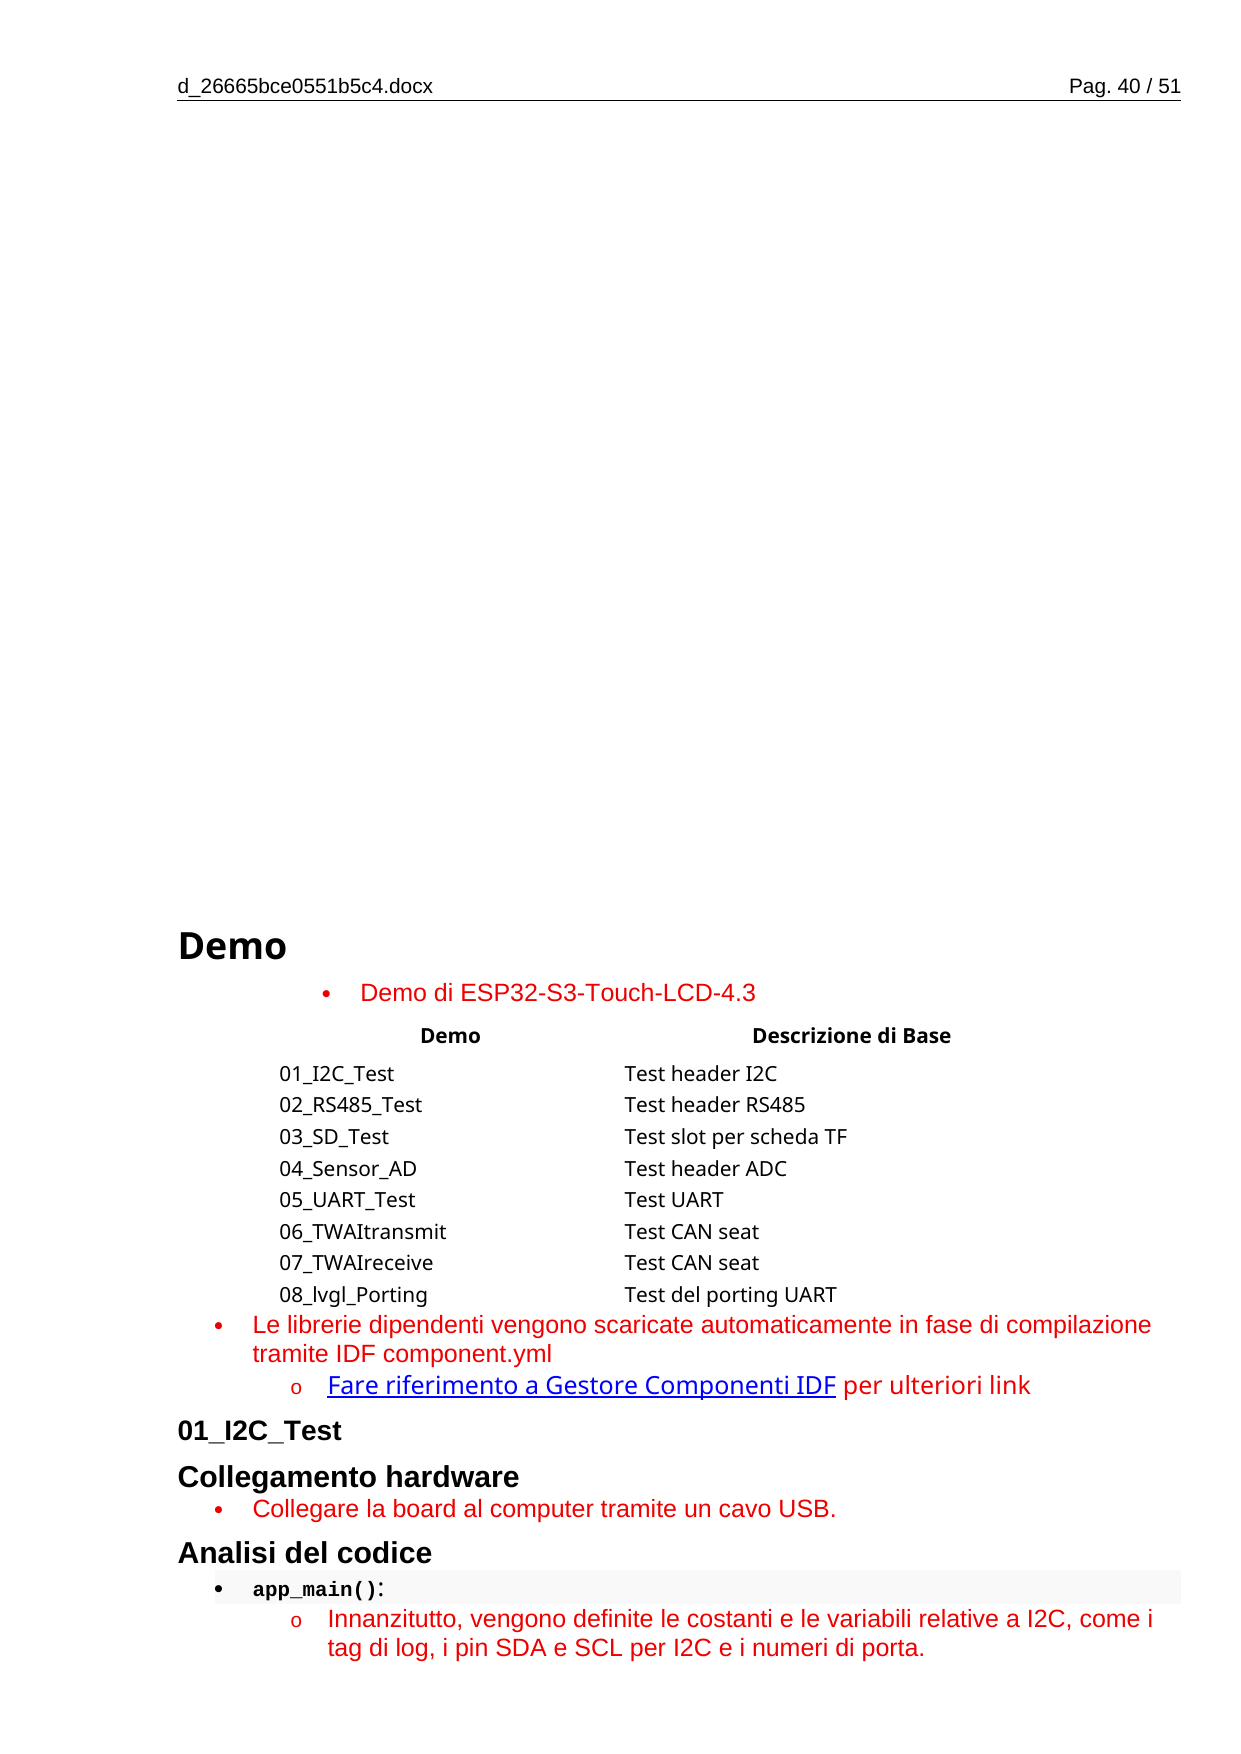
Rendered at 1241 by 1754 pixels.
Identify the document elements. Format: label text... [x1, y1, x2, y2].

text Collegamento hardware [177, 1459, 1181, 1494]
table_cell Test CAN seat [623, 1247, 1081, 1278]
table_cell 03_SD_Test [278, 1121, 623, 1152]
table_header Demo di ESP32-S3-Touch-LCD-4.3 [278, 970, 1081, 1014]
table_cell 02_RS485_Test [278, 1089, 623, 1121]
table_cell 04_Sensor_AD [278, 1152, 623, 1184]
table_cell Test header RS485 [623, 1089, 1081, 1121]
table_cell Test del porting UART [623, 1278, 1081, 1310]
subtitle Demo [177, 919, 1181, 970]
table_cell Test header I2C [623, 1058, 1081, 1089]
table_cell Test slot per scheda TF [623, 1121, 1081, 1152]
list Innanzitutto, vengono definite le costanti e le variabili relative a I2C, come i tag di log, i pin SDA e SCL per I2C e i numeri di porta. [290, 1604, 1181, 1662]
table_cell 05_UART_Test [278, 1184, 623, 1215]
text Collegare la board al computer tramite un cavo USB. [215, 1494, 1181, 1522]
list Fare riferimento a Gestore Componenti IDF per ulteriori link [290, 1367, 1181, 1401]
table_cell Demo [278, 1014, 623, 1057]
table_cell Test CAN seat [623, 1215, 1081, 1247]
table_cell 01_I2C_Test [278, 1058, 623, 1089]
text Analisi del codice [177, 1535, 1181, 1570]
list app_main(): [215, 1570, 1181, 1604]
table_cell Test header ADC [623, 1152, 1081, 1184]
table_cell Descrizione di Base [623, 1014, 1081, 1057]
table_cell 08_lvgl_Porting [278, 1278, 623, 1310]
subtitle 01_I2C_Test [177, 1414, 1181, 1446]
table_cell Test UART [623, 1184, 1081, 1215]
table_cell 07_TWAIreceive [278, 1247, 623, 1278]
text Le librerie dipendenti vengono scaricate automaticamente in fase di compilazione tramite IDF component.yml [215, 1310, 1181, 1367]
table_cell 06_TWAItransmit [278, 1215, 623, 1247]
